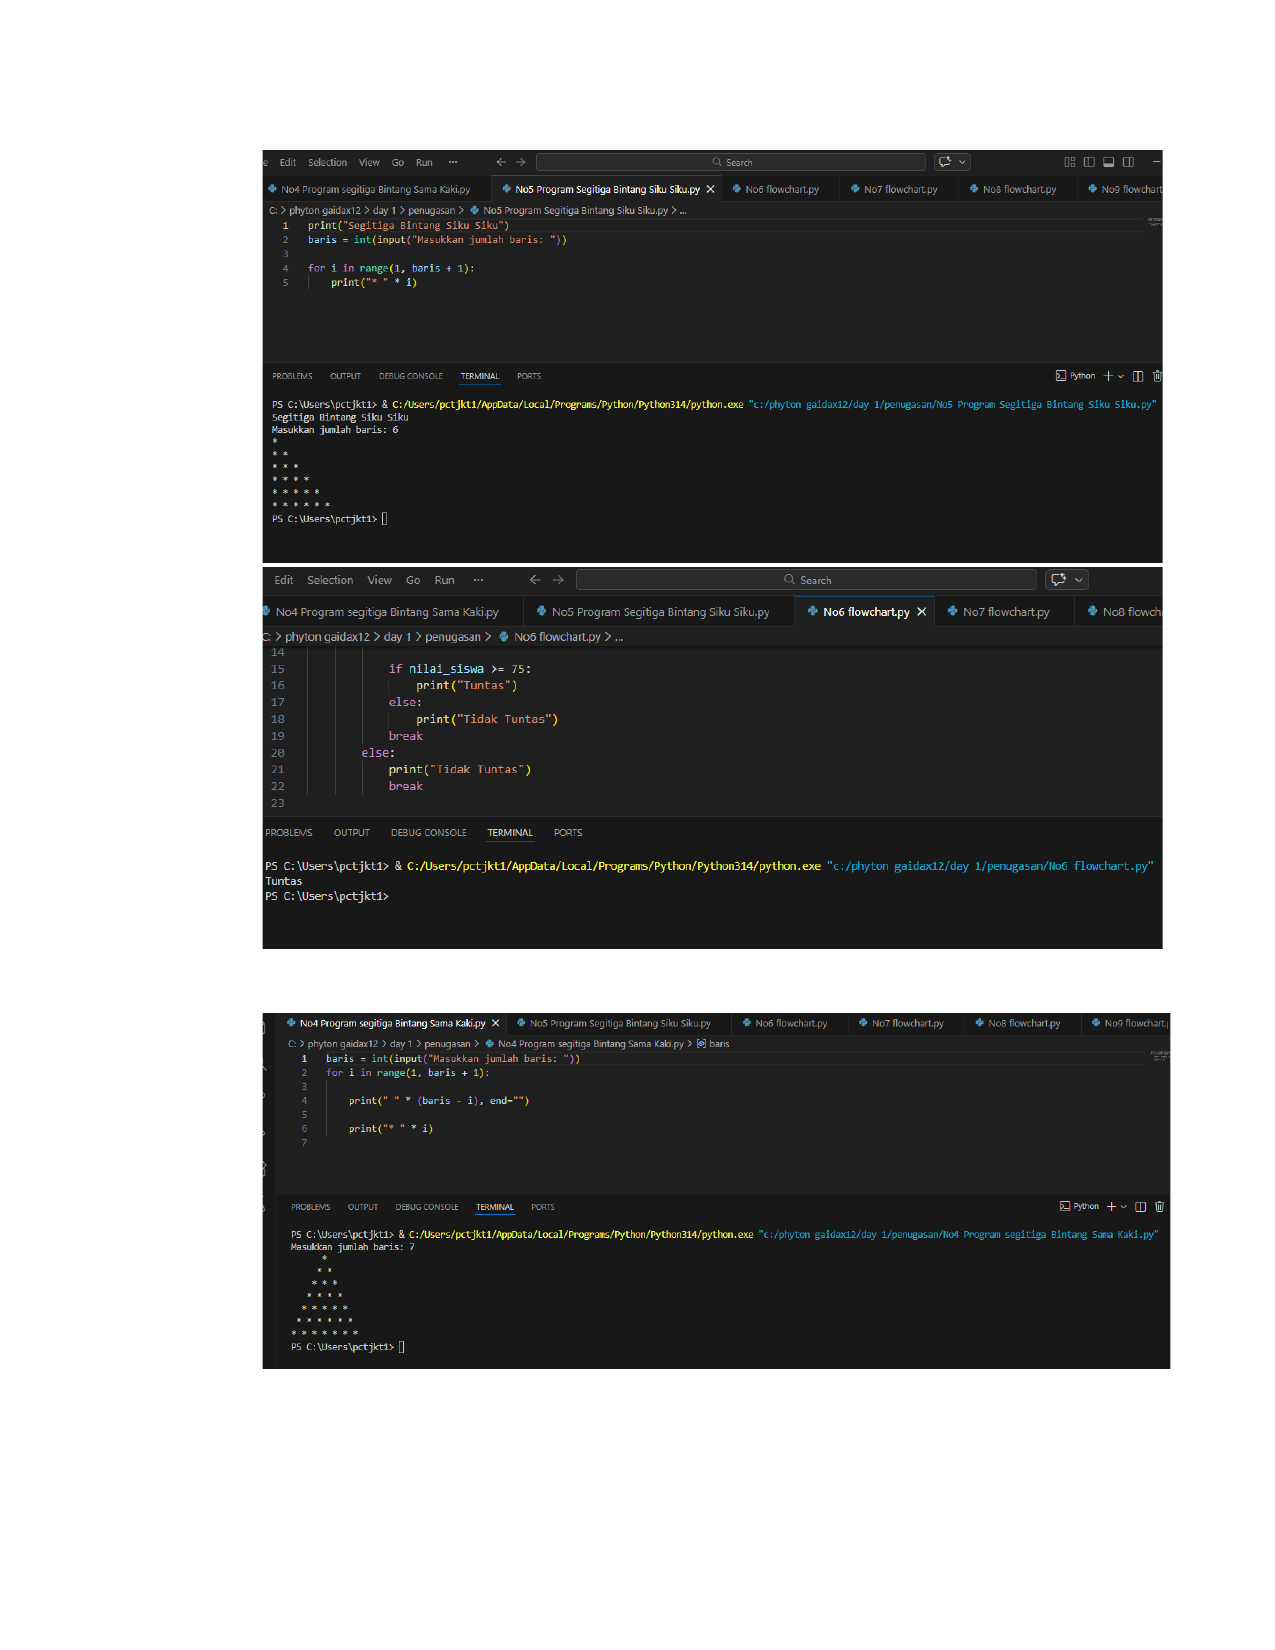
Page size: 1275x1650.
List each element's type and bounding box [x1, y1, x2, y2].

picture [262, 150, 1163, 563]
picture [262, 1013, 1171, 1369]
picture [262, 567, 1163, 949]
